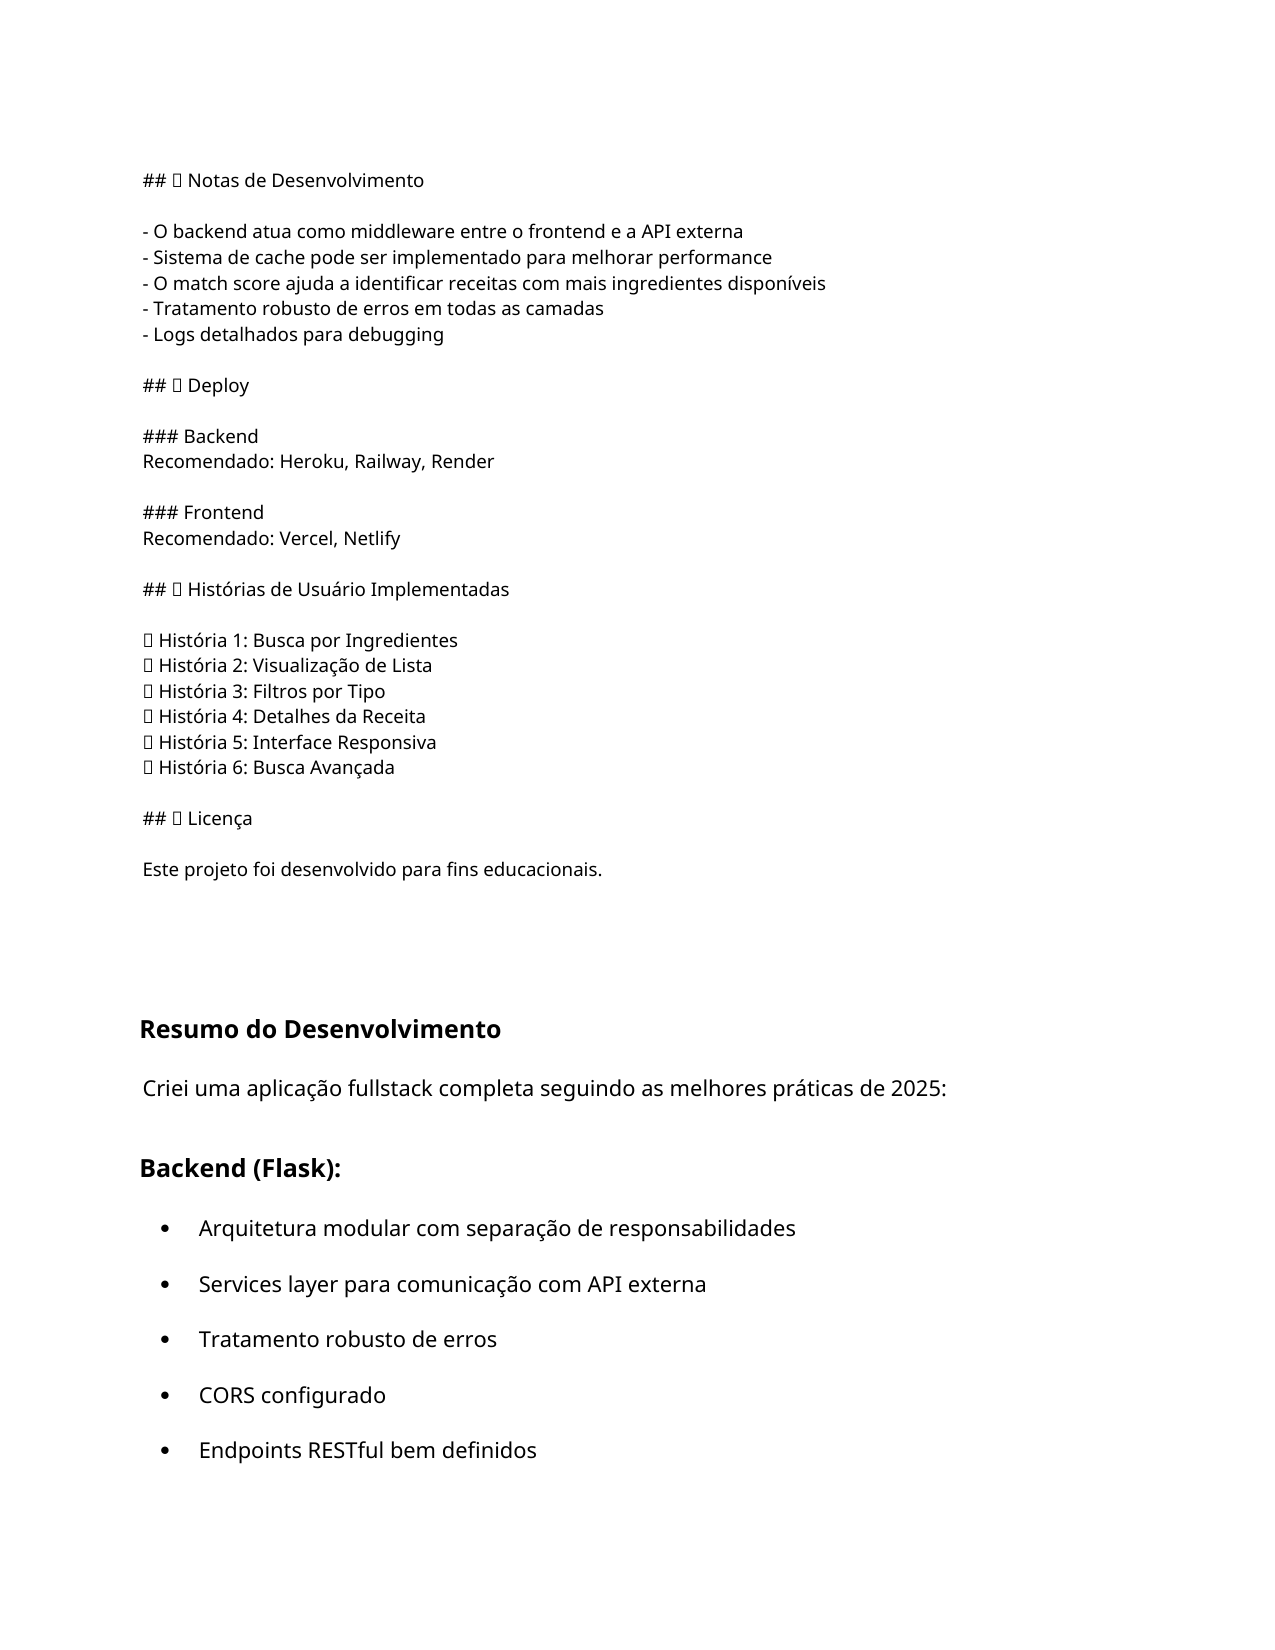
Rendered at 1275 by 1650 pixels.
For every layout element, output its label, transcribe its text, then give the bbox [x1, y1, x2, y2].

list CORS configurado [161, 1380, 1133, 1409]
list Endpoints RESTful bem definidos [161, 1435, 1133, 1465]
list Services layer para comunicação com API externa [161, 1268, 1133, 1298]
text Criei uma aplicação fullstack completa seguindo as melhores práticas de 2025: [142, 1073, 1133, 1103]
text Backend (Flask): [139, 1151, 1133, 1185]
list Tratamento robusto de erros [161, 1324, 1133, 1354]
list Arquitetura modular com separação de responsabilidades [161, 1213, 1133, 1243]
text Resumo do Desenvolvimento [139, 1011, 1133, 1046]
